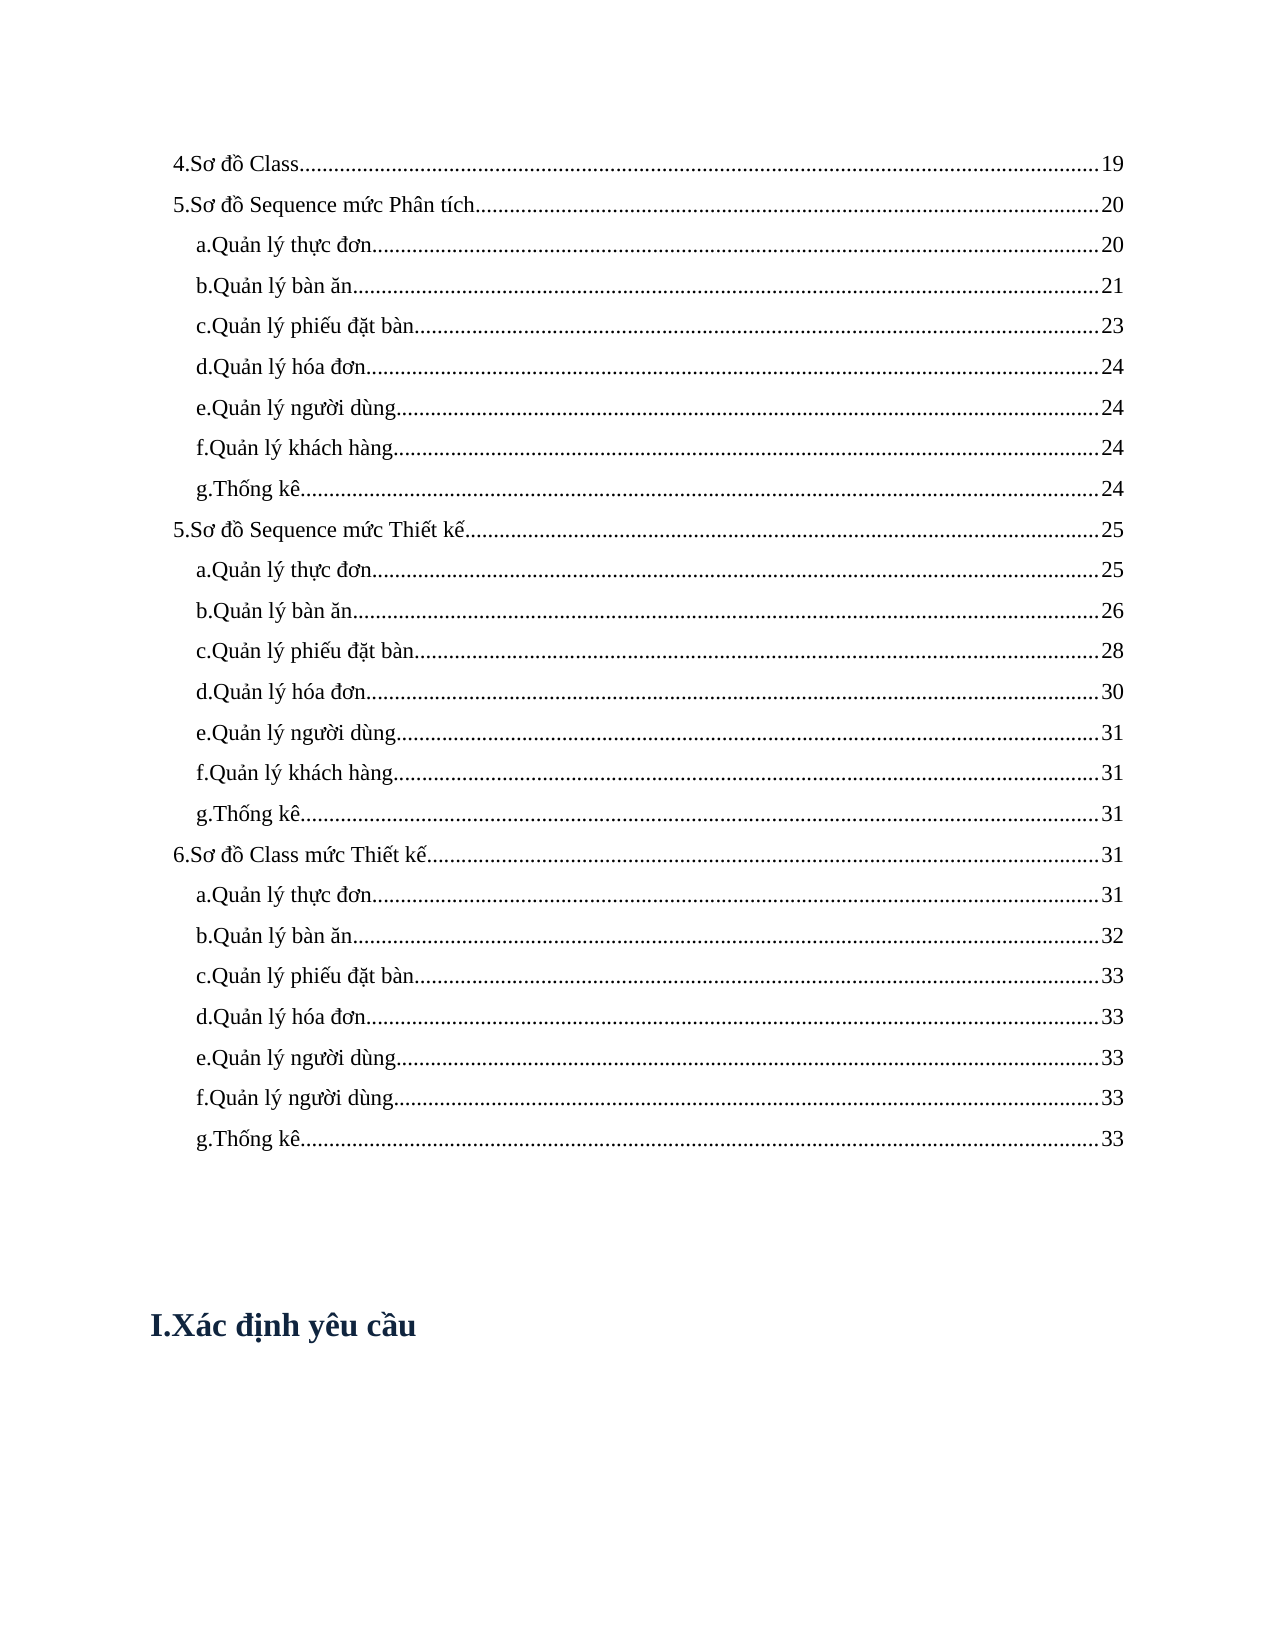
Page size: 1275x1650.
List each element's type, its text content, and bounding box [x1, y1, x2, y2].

subtitle I.Xác định yêu cầu [150, 1305, 1125, 1343]
